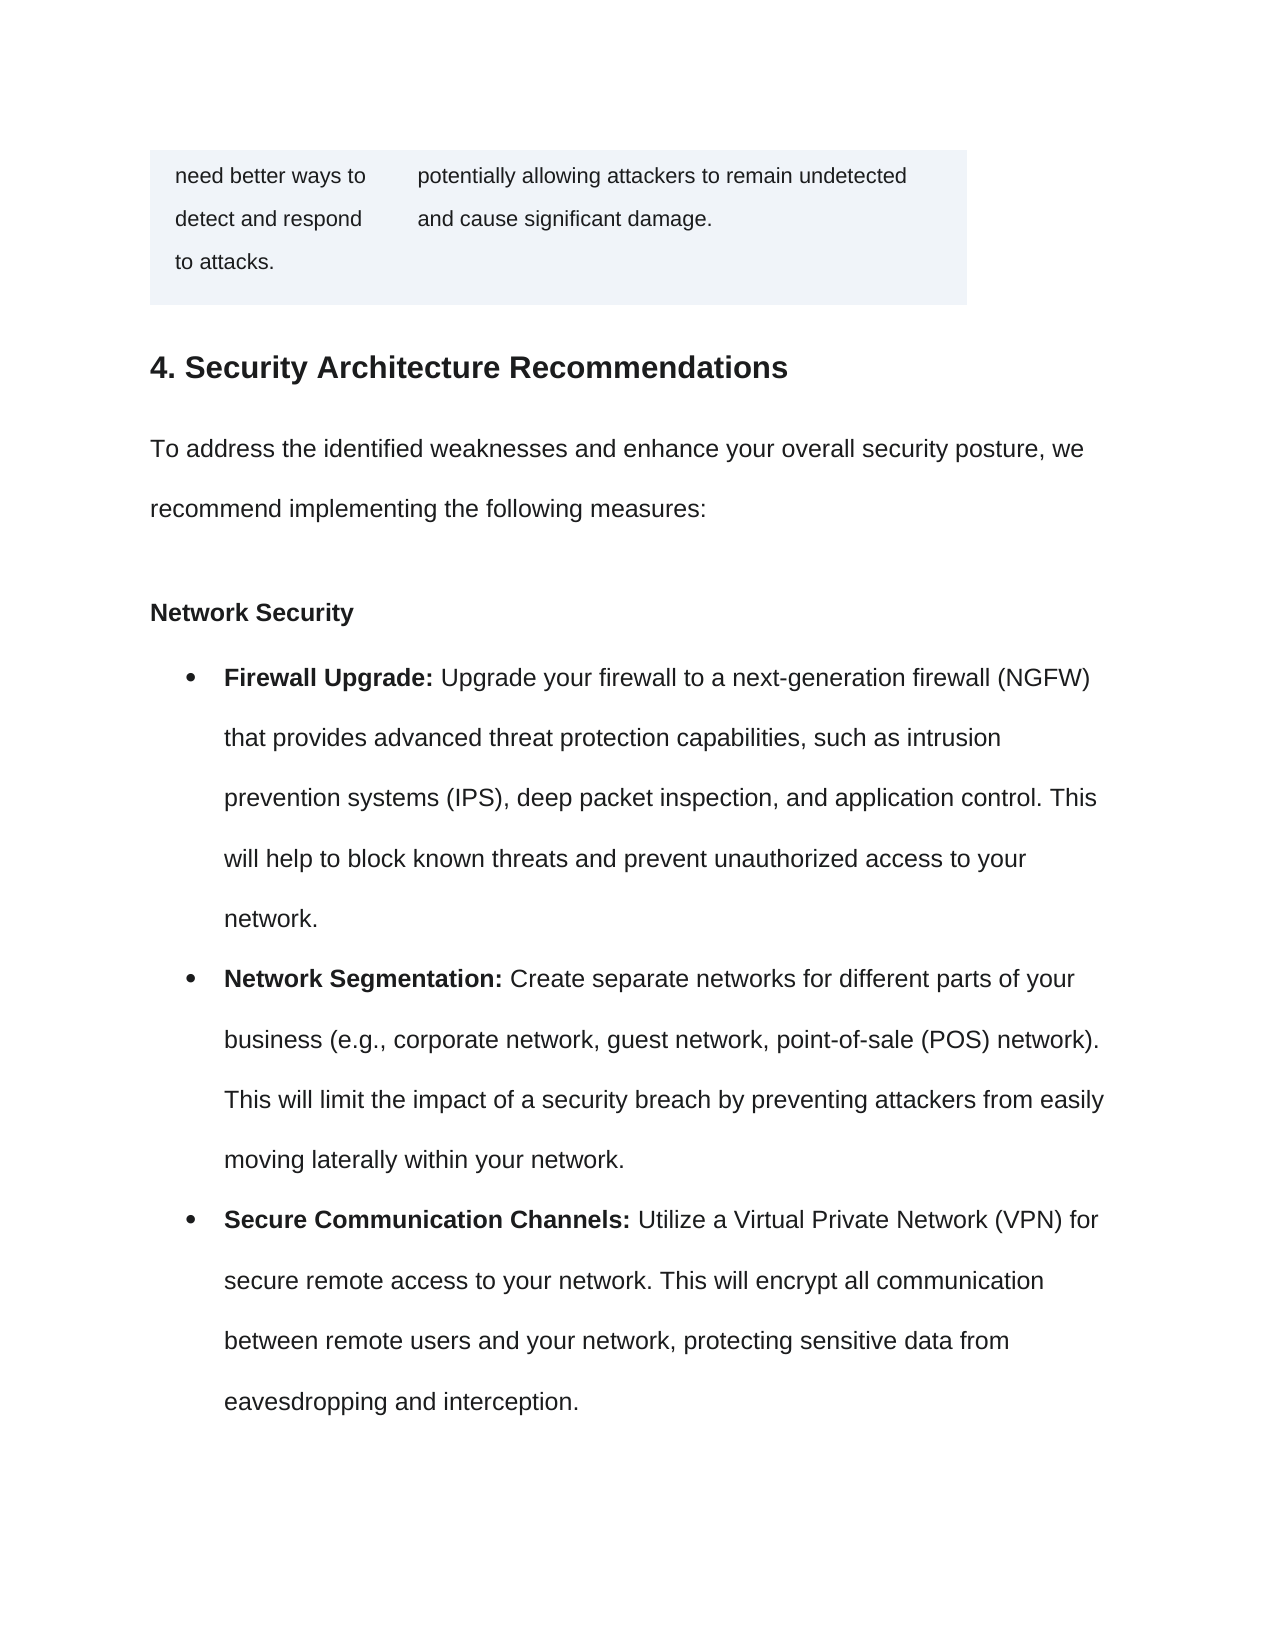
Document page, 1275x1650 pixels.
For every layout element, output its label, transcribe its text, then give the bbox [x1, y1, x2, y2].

text To address the identified weaknesses and enhance your overall security posture, we recommend implementing the following measures: [150, 434, 1125, 523]
list Network Segmentation: Create separate networks for different parts of your business (e.g., corporate network, guest network, point-of-sale (POS) network). This will limit the impact of a security breach by preventing attackers from easily moving laterally within your network. [186, 964, 1125, 1174]
list Firewall Upgrade: Upgrade your firewall to a next-generation firewall (NGFW) that provides advanced threat protection capabilities, such as intrusion prevention systems (IPS), deep packet inspection, and application control. This will help to block known threats and prevent unauthorized access to your network. [186, 662, 1125, 933]
subtitle 4. Security Architecture Recommendations [150, 349, 1125, 384]
subtitle Network Security [150, 598, 1125, 627]
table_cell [150, 150, 392, 305]
list Secure Communication Channels: Utilize a Virtual Private Network (VPN) for secure remote access to your network. This will encrypt all communication between remote users and your network, protecting sensitive data from eavesdropping and interception. [186, 1206, 1125, 1415]
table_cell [392, 150, 967, 305]
